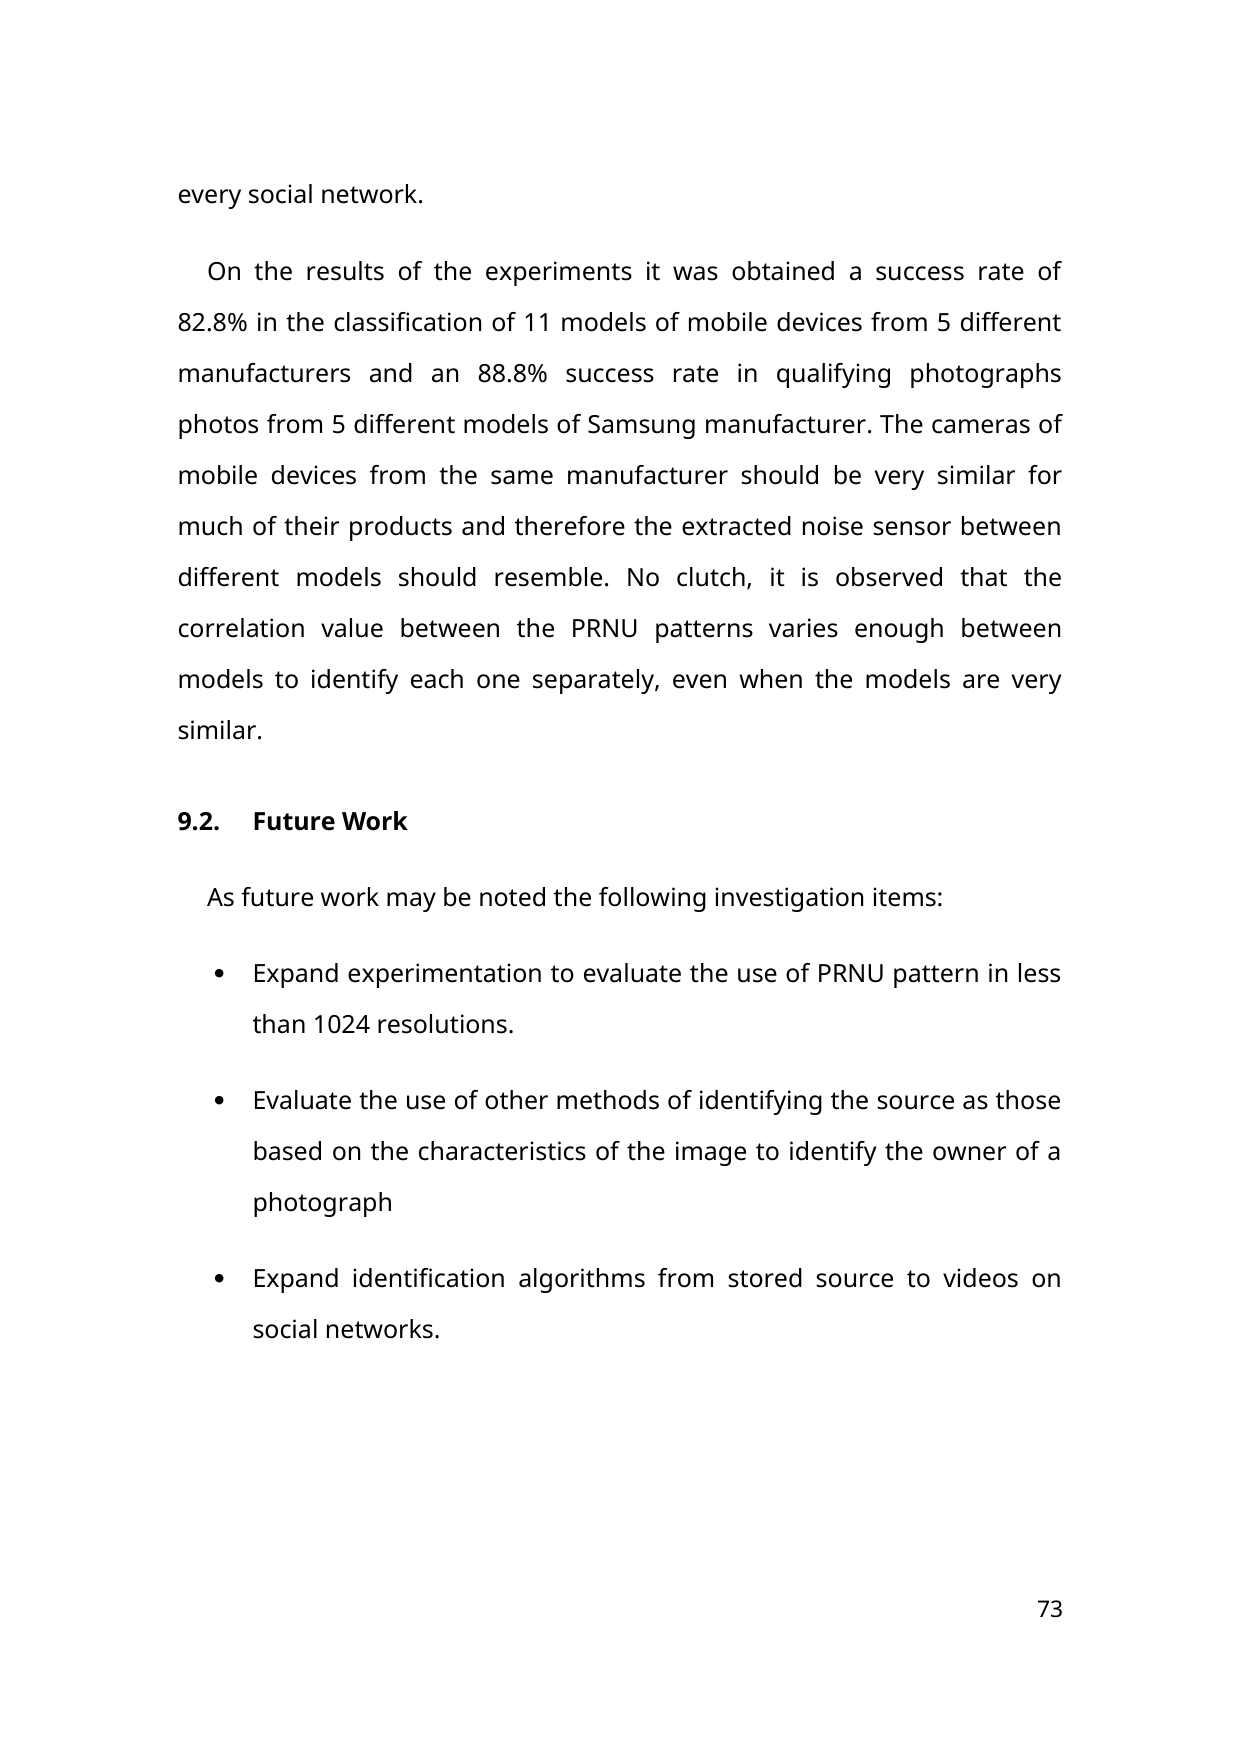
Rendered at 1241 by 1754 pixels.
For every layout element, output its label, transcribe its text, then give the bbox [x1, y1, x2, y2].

text As future work may be noted the following investigation items: [177, 879, 1063, 913]
list Expand identification algorithms from stored source to videos on social networks. [215, 1261, 1063, 1346]
list Expand experimentation to evaluate the use of PRNU pattern in less than 1024 resolutions. [215, 955, 1063, 1040]
list Evaluate the use of other methods of identifying the source as those based on the characteristics of the image to identify the owner of a photograph [215, 1082, 1063, 1218]
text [177, 177, 1063, 211]
text On the results of the experiments it was obtained a success rate of 82.8% in the classification of 11 models of mobile devices from 5 different manufacturers and an 88.8% success rate in qualifying photographs photos from 5 different models of Samsung manufacturer. The cameras of mobile devices from the same manufacturer should be very similar for much of their products and therefore the extracted noise sensor between different models should resemble. No clutch, it is observed that the correlation value between the PRNU patterns varies enough between models to identify each one separately, even when the models are very similar. [177, 253, 1063, 747]
subtitle Future Work [177, 803, 1063, 837]
